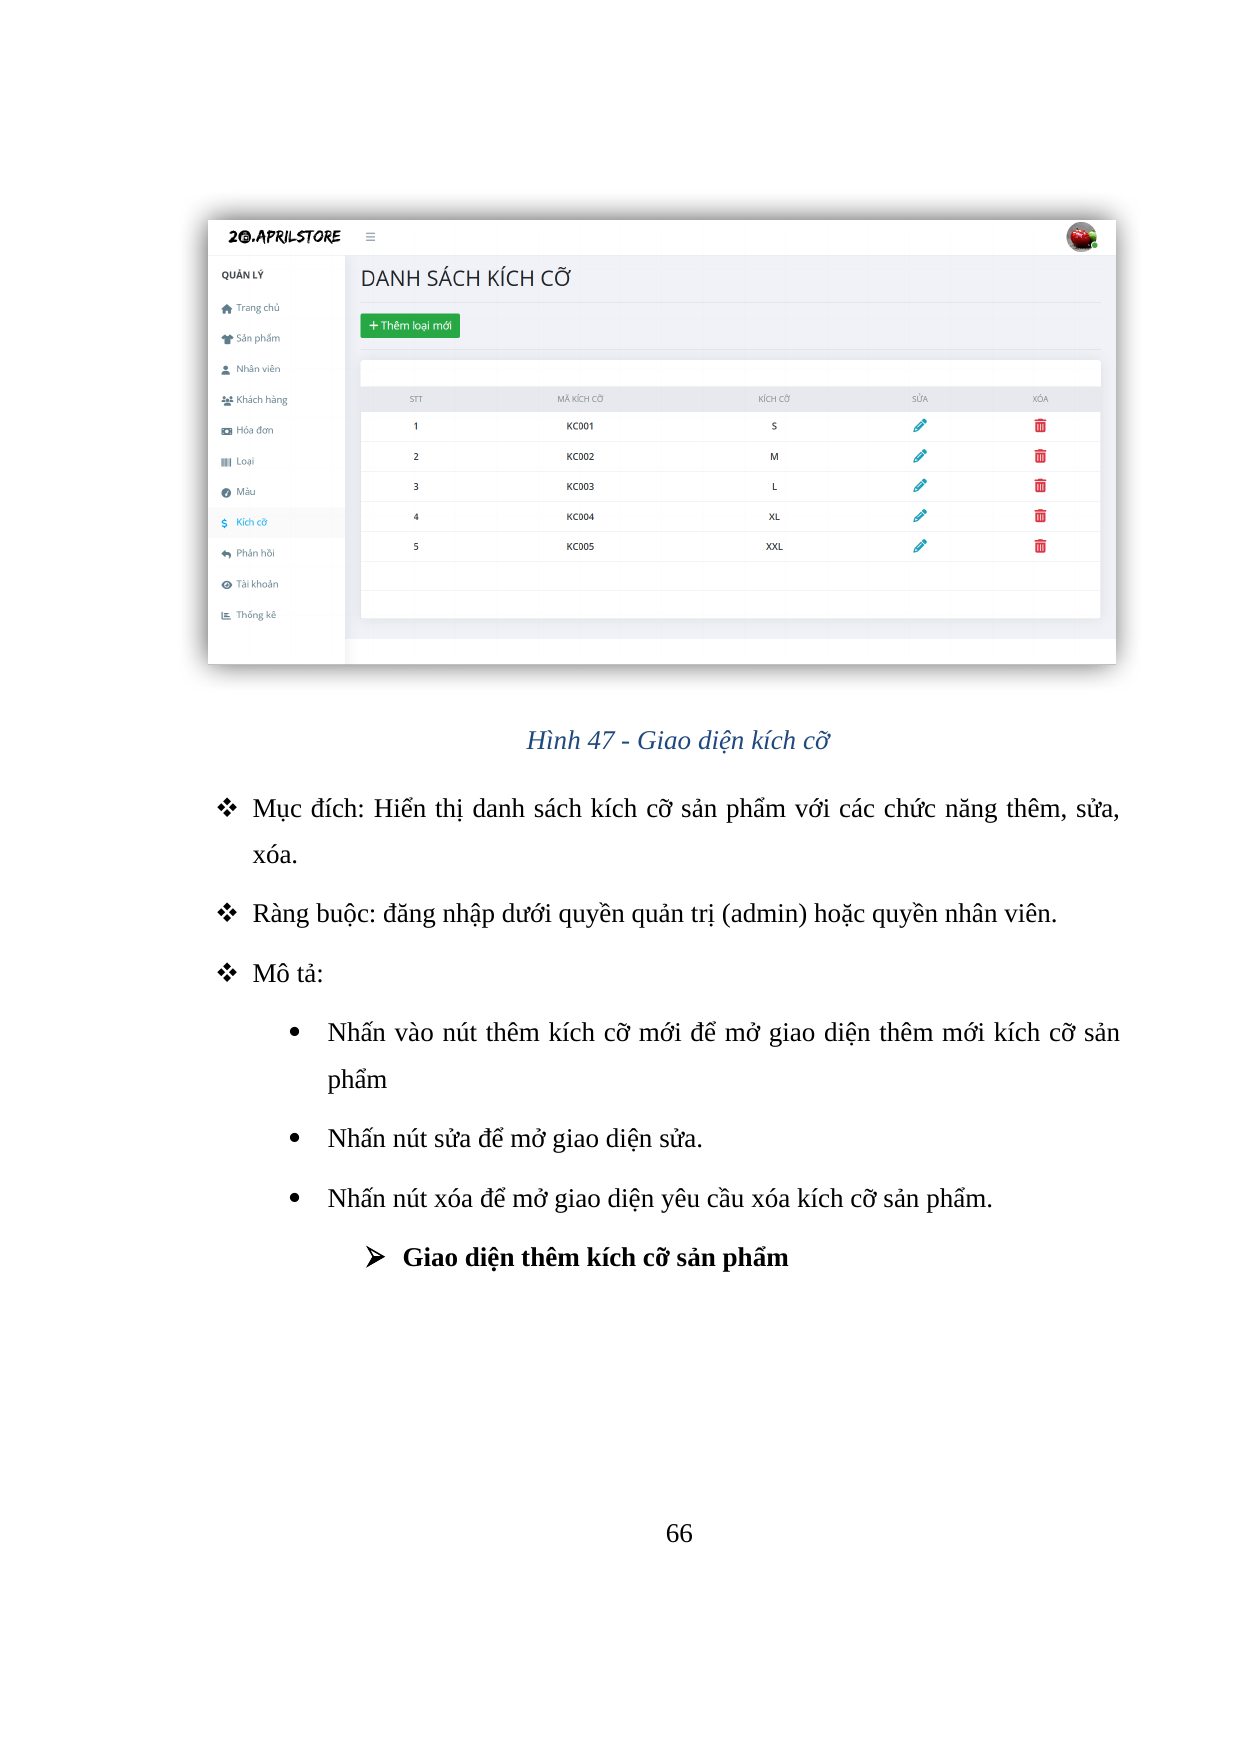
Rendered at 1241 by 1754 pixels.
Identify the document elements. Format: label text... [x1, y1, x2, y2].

list Nhấn nút xóa để mở giao diện yêu cầu xóa kích cỡ sản phẩm. [290, 1182, 1122, 1213]
list Mục đích: Hiển thị danh sách kích cỡ sản phẩm với các chức năng thêm, sửa, xóa. [215, 792, 1122, 869]
list Nhấn vào nút thêm kích cỡ mới để mở giao diện thêm mới kích cỡ sản phẩm [290, 1016, 1122, 1094]
list Ràng buộc: đăng nhập dưới quyền quản trị (admin) hoặc quyền nhân viên. [215, 898, 1122, 929]
picture [208, 220, 1116, 665]
list Mô tả: [215, 957, 1122, 988]
list Nhấn nút sửa để mở giao diện sửa. [290, 1122, 1122, 1153]
text Hình 47 - Giao diện kích cỡ [177, 724, 1122, 755]
list Giao diện thêm kích cỡ sản phẩm [365, 1241, 1122, 1272]
